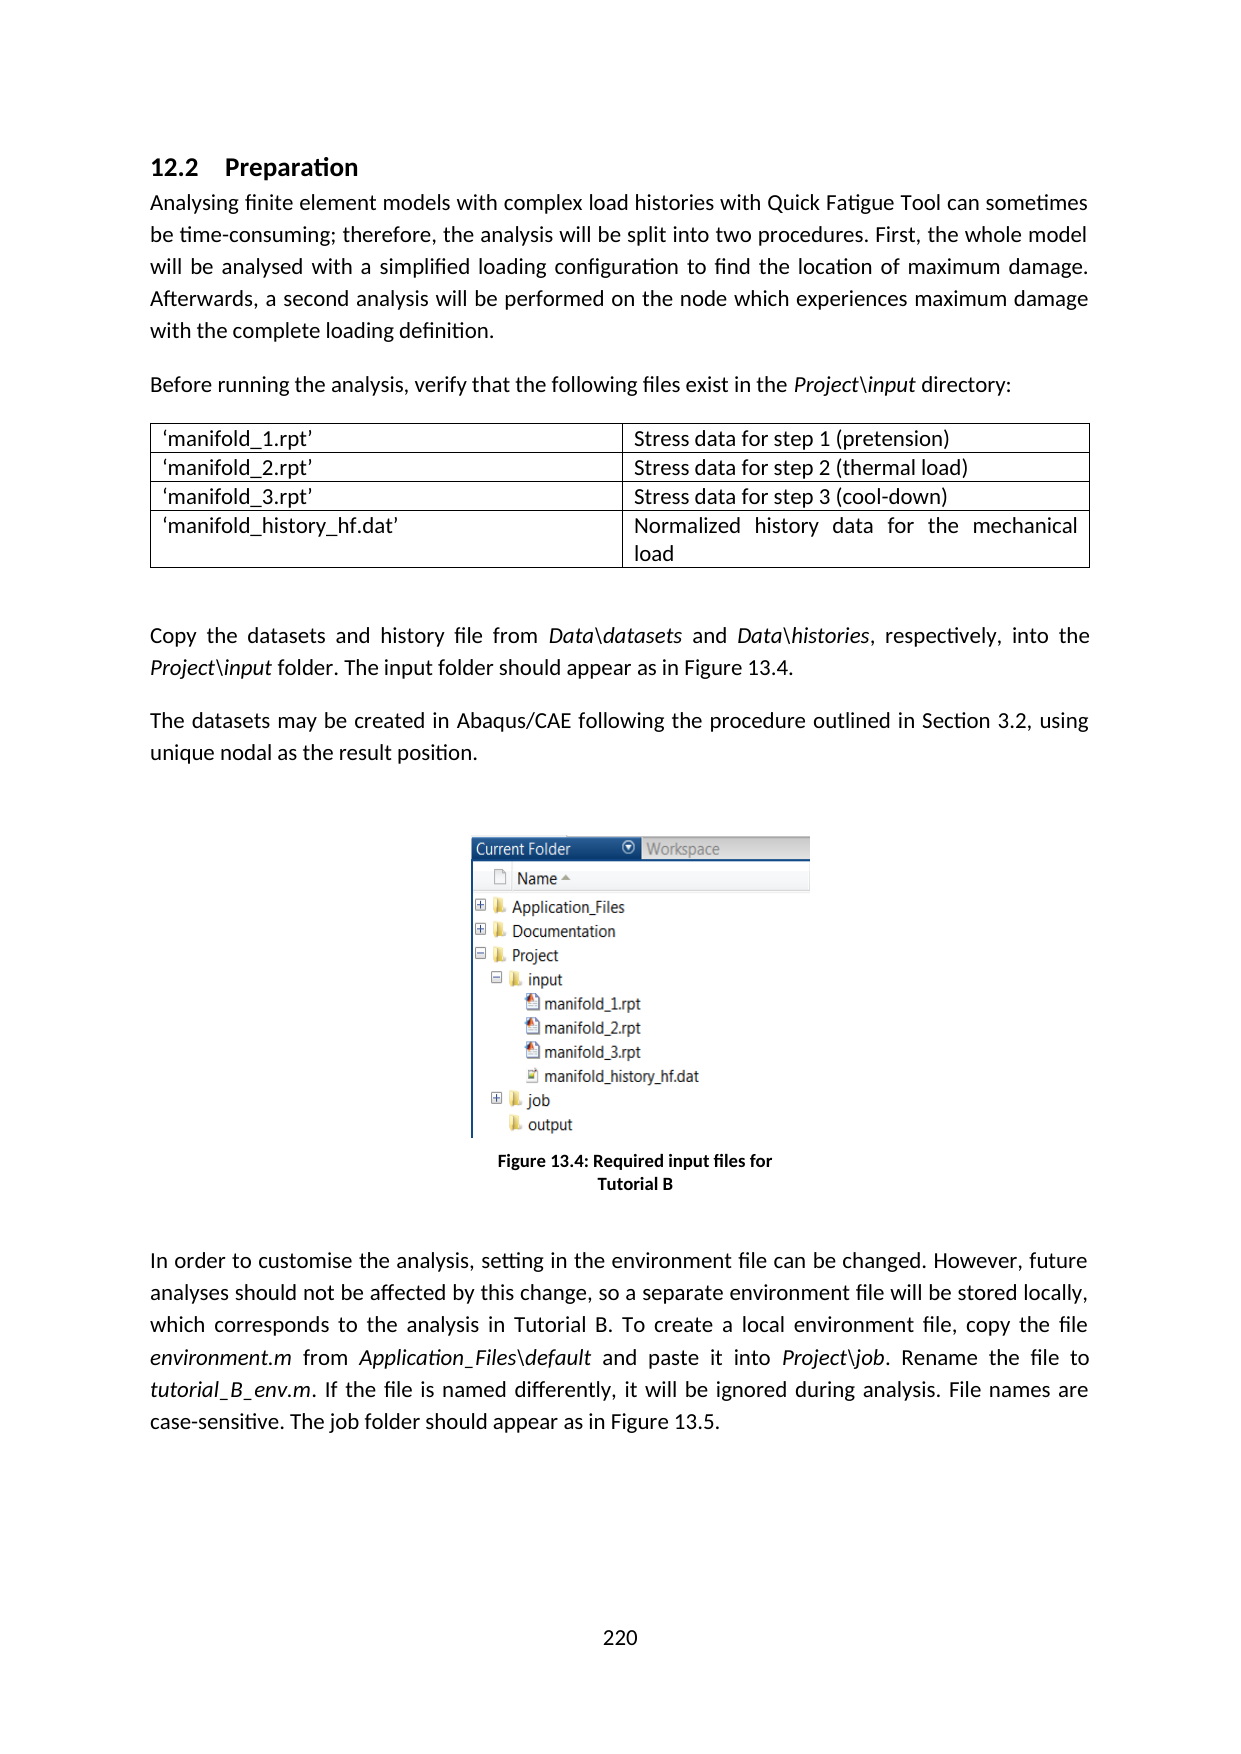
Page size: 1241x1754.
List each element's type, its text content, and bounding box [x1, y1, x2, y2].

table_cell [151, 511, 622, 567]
text Before running the analysis, verify that the following files exist in the Project\input directory: [150, 370, 1090, 398]
text Analysing finite element models with complex load histories with Quick Fatigue Tool can sometimes be time-consuming; therefore, the analysis will be split into two procedures. First, the whole model will be analysed with a simplified loading configuration to find the location of maximum damage. Afterwards, a second analysis will be performed on the node which experiences maximum damage with the complete loading definition. [150, 188, 1090, 345]
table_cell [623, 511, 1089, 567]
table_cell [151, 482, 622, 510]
text Copy the datasets and history file from Data\datasets and Data\histories, respectively, into the Project\input folder. The input folder should appear as in Figure 13.4. [150, 621, 1090, 681]
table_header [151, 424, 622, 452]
text The datasets may be created in Abaqus/CAE following the procedure outlined in Section 3.2, using unique nodal as the result position. [150, 706, 1090, 766]
picture [471, 835, 810, 1138]
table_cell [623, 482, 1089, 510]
text In order to customise the analysis, setting in the environment file can be changed. However, future analyses should not be affected by this change, so a separate environment file will be stored locally, which corresponds to the analysis in Tutorial B. To create a local environment file, copy the file environment.m from Application_Files\default and paste it into Project\job. Rename the file to tutorial_B_env.m. If the file is named differently, it will be ignored during analysis. File names are case-sensitive. The job folder should appear as in Figure 13.5. [150, 844, 1090, 1435]
subtitle 12.2 Preparation [150, 150, 1090, 183]
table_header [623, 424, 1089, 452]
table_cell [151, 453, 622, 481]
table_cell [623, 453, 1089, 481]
